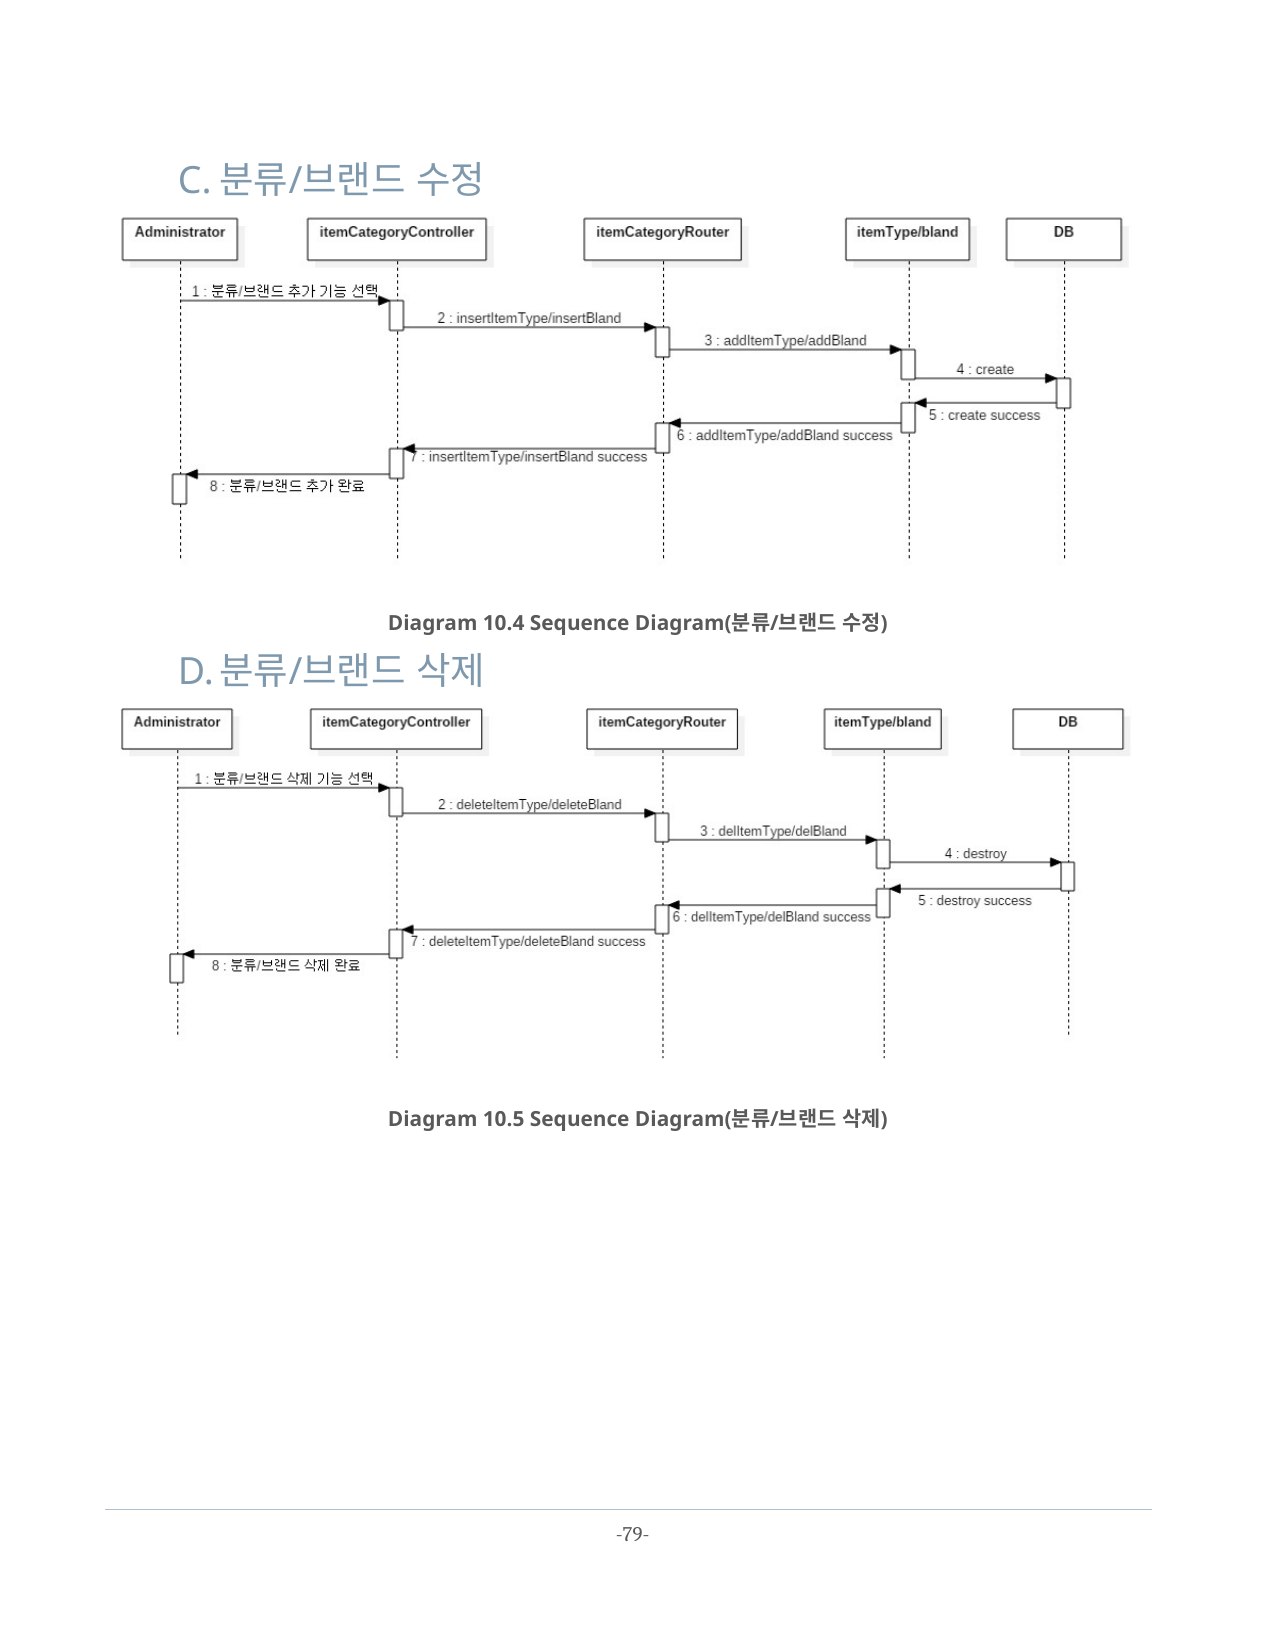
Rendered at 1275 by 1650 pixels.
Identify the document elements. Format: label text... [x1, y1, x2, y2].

text Diagram 10.4 Sequence Diagram(분류/브랜드 수정) [112, 606, 1162, 636]
text Diagram 10.5 Sequence Diagram(분류/브랜드 삭제) [112, 1103, 1162, 1133]
subtitle 분류/브랜드 수정 [178, 150, 1162, 204]
picture [112, 699, 1163, 1099]
subtitle 분류/브랜드 삭제 [178, 641, 1162, 695]
picture [112, 208, 1163, 602]
